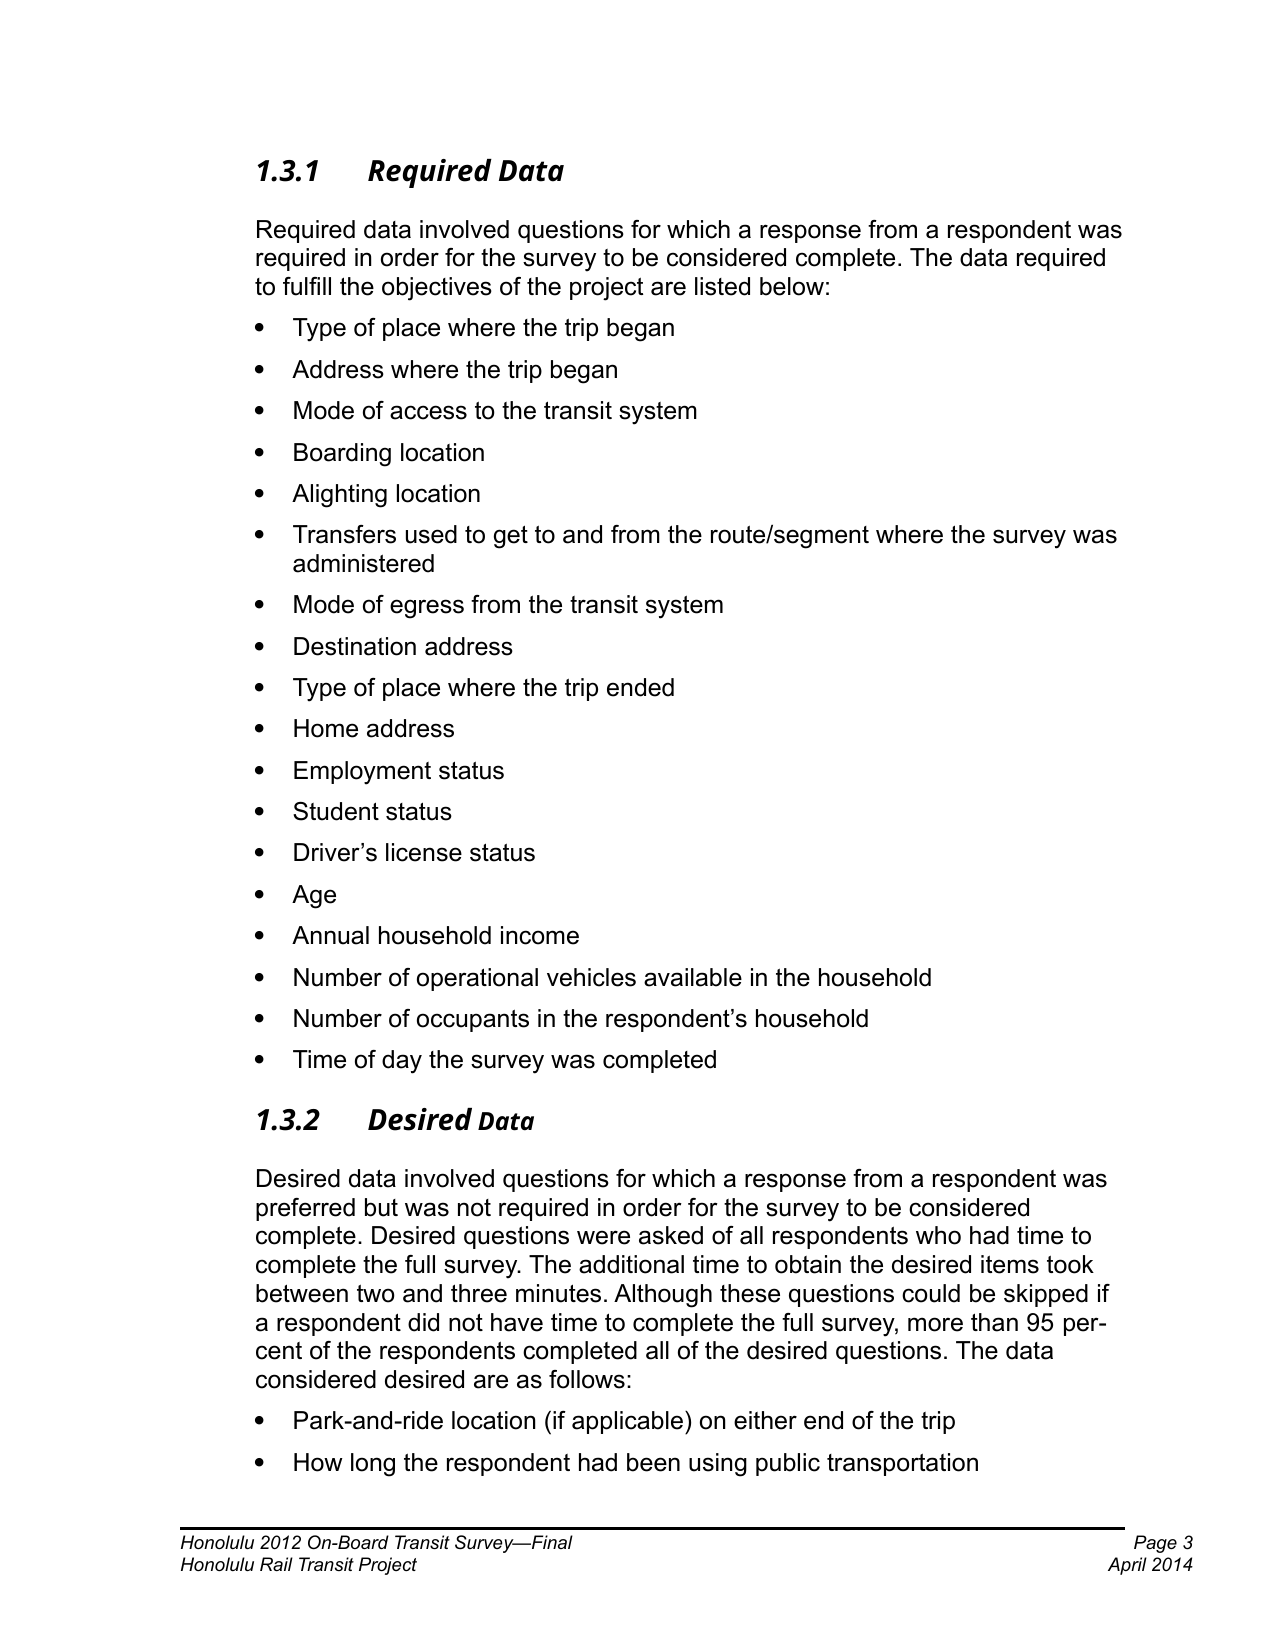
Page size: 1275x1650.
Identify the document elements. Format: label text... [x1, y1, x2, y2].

list Number of occupants in the respondent’s household [255, 1004, 1125, 1033]
list Number of operational vehicles available in the household [255, 962, 1125, 991]
list Age [255, 880, 1125, 909]
list Type of place where the trip ended [255, 673, 1125, 702]
list Time of day the survey was completed [255, 1045, 1125, 1074]
list Park-and-ride location (if applicable) on either end of the trip [255, 1406, 1125, 1435]
subtitle Desired Data [255, 1099, 1125, 1139]
list Home address [255, 714, 1125, 743]
list Alighting location [255, 479, 1125, 508]
list Student status [255, 797, 1125, 826]
list Address where the trip began [255, 355, 1125, 384]
subtitle Required Data [255, 150, 1125, 190]
list Mode of egress from the transit system [255, 590, 1125, 619]
list Driver’s license status [255, 838, 1125, 867]
list Destination address [255, 632, 1125, 661]
list Mode of access to the transit system [255, 396, 1125, 425]
list Annual household income [255, 921, 1125, 950]
text Desired data involved questions for which a response from a respondent was preferred but was not required in order for the survey to be considered complete. Desired questions were asked of all respondents who had time to complete the full survey. The additional time to obtain the desired items took between two and three minutes. Although these questions could be skipped if a respondent did not have time to complete the full survey, more than 95 percent of the respondents completed all of the desired questions. The data considered desired are as follows: [255, 1164, 1125, 1394]
list Employment status [255, 756, 1125, 784]
text Required data involved questions for which a response from a respondent was required in order for the survey to be considered complete. The data required to fulfill the objectives of the project are listed below: [255, 215, 1125, 301]
list How long the respondent had been using public transportation [255, 1448, 1125, 1476]
list Boarding location [255, 437, 1125, 466]
list Type of place where the trip began [255, 313, 1125, 342]
list Transfers used to get to and from the route/segment where the survey was administered [255, 520, 1125, 578]
